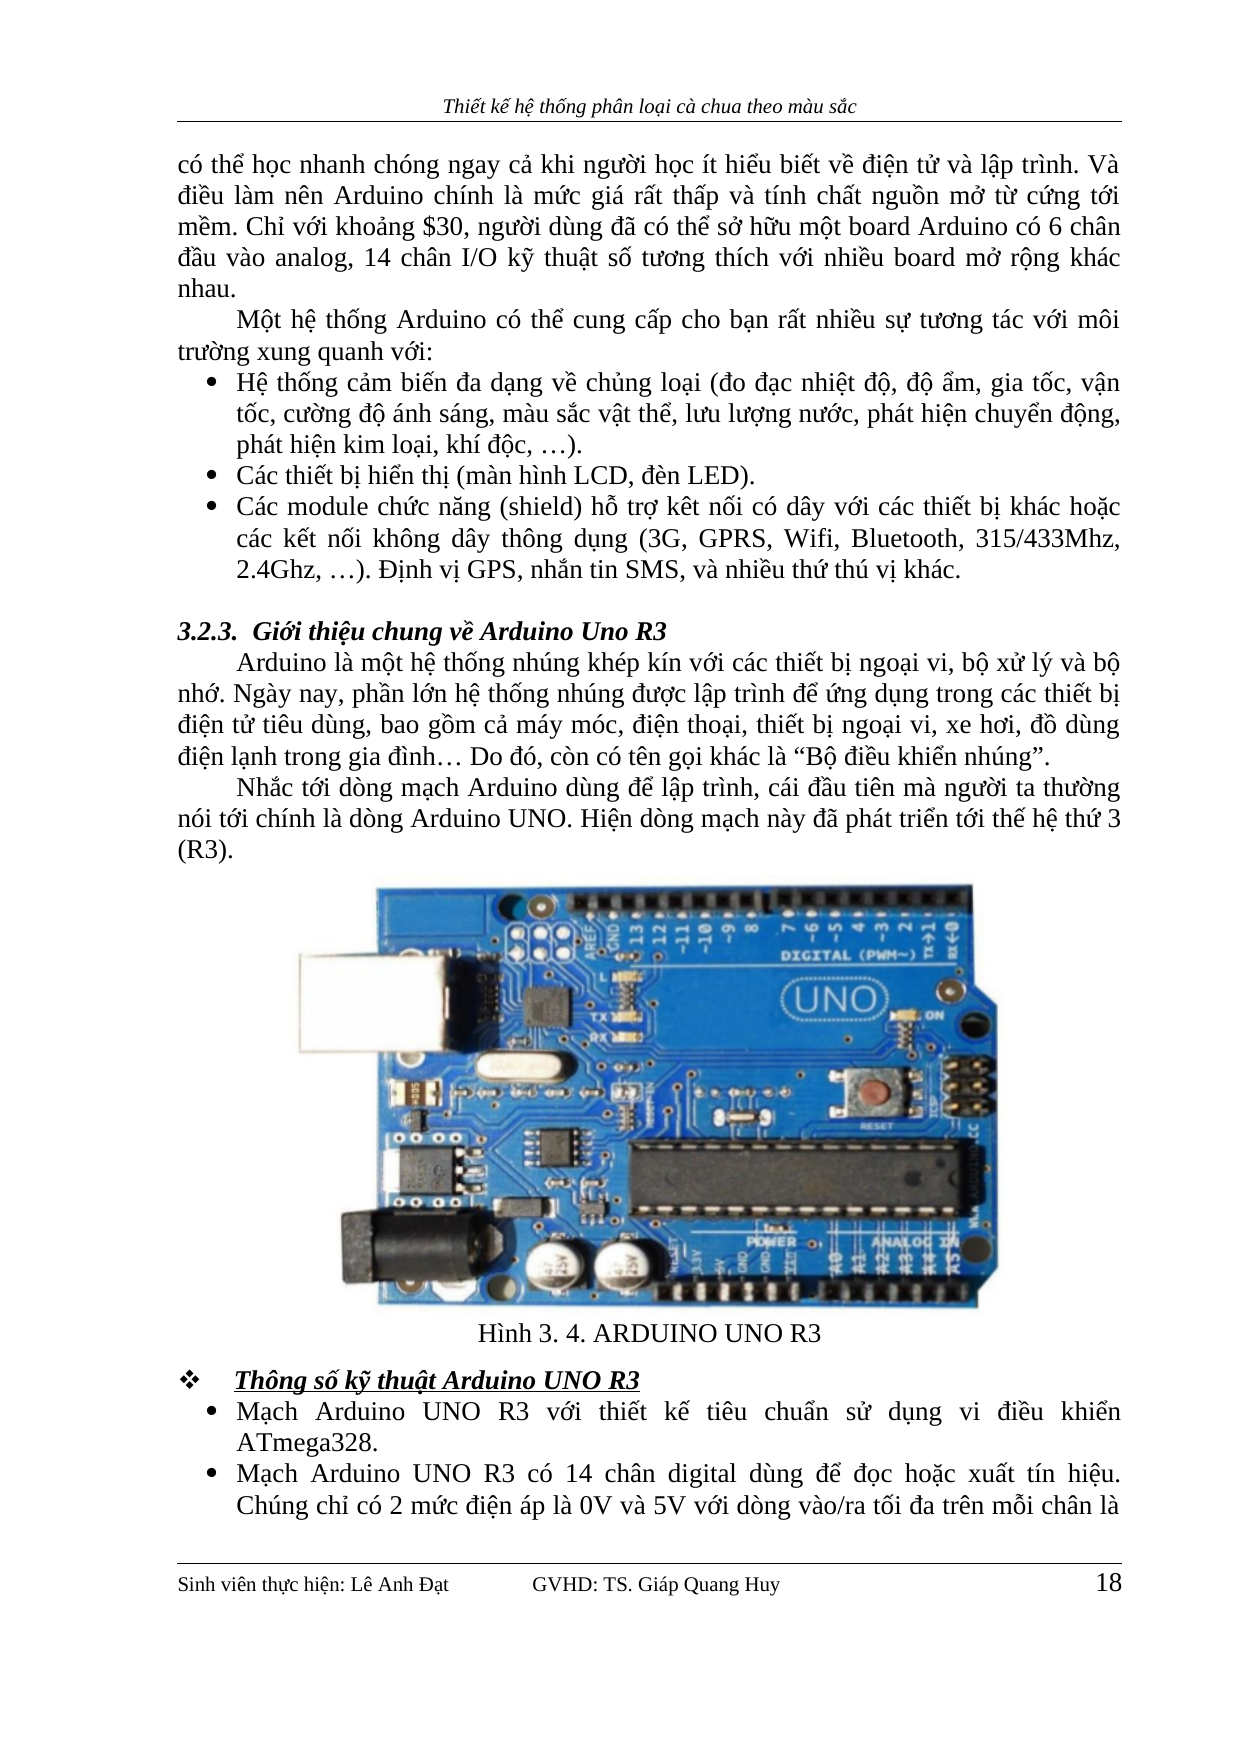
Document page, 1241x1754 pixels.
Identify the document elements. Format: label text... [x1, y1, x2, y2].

text Mạch Arduino UNO R3 với thiết kế tiêu chuẩn sử dụng vi điều khiển ATmega328. [207, 1395, 1122, 1457]
text Nhắc tới dòng mạch Arduino dùng để lập trình, cái đầu tiên mà người ta thường nói tới chính là dòng Arduino UNO. Hiện dòng mạch này đã phát triển tới thế hệ thứ 3 (R3). [177, 771, 1122, 864]
picture [278, 864, 1021, 1318]
text Arduino là một hệ thống nhúng khép kín với các thiết bị ngoại vi, bộ xử lý và bộ nhớ. Ngày nay, phần lớn hệ thống nhúng được lập trình để ứng dụng trong các thiết bị điện tử tiêu dùng, bao gồm cả máy móc, điện thoại, thiết bị ngoại vi, xe hơi, đồ dùng điện lạnh trong gia đình… Do đó, còn có tên gọi khác là “Bộ điều khiển nhúng”. [177, 646, 1122, 771]
text Thông số kỹ thuật Arduino UNO R3 [177, 1364, 1122, 1395]
text Các module chức năng (shield) hỗ trợ kêt nối có dây với các thiết bị khác hoặc các kết nối không dây thông dụng (3G, GPRS, Wifi, Bluetooth, 315/433Mhz, 2.4Ghz, …). Định vị GPS, nhắn tin SMS, và nhiều thứ thú vị khác. [207, 491, 1122, 584]
text Hệ thống cảm biến đa dạng về chủng loại (đo đạc nhiệt độ, độ ẩm, gia tốc, vận tốc, cường độ ánh sáng, màu sắc vật thể, lưu lượng nước, phát hiện chuyển động, phát hiện kim loại, khí độc, …). [207, 366, 1122, 459]
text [177, 148, 1122, 303]
list Giới thiệu chung về Arduino Uno R3 [177, 615, 1122, 646]
text Các thiết bị hiển thị (màn hình LCD, đèn LED). [207, 459, 1122, 491]
text Một hệ thống Arduino có thể cung cấp cho bạn rất nhiều sự tương tác với môi trường xung quanh với: [177, 303, 1122, 366]
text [207, 1457, 1122, 1520]
